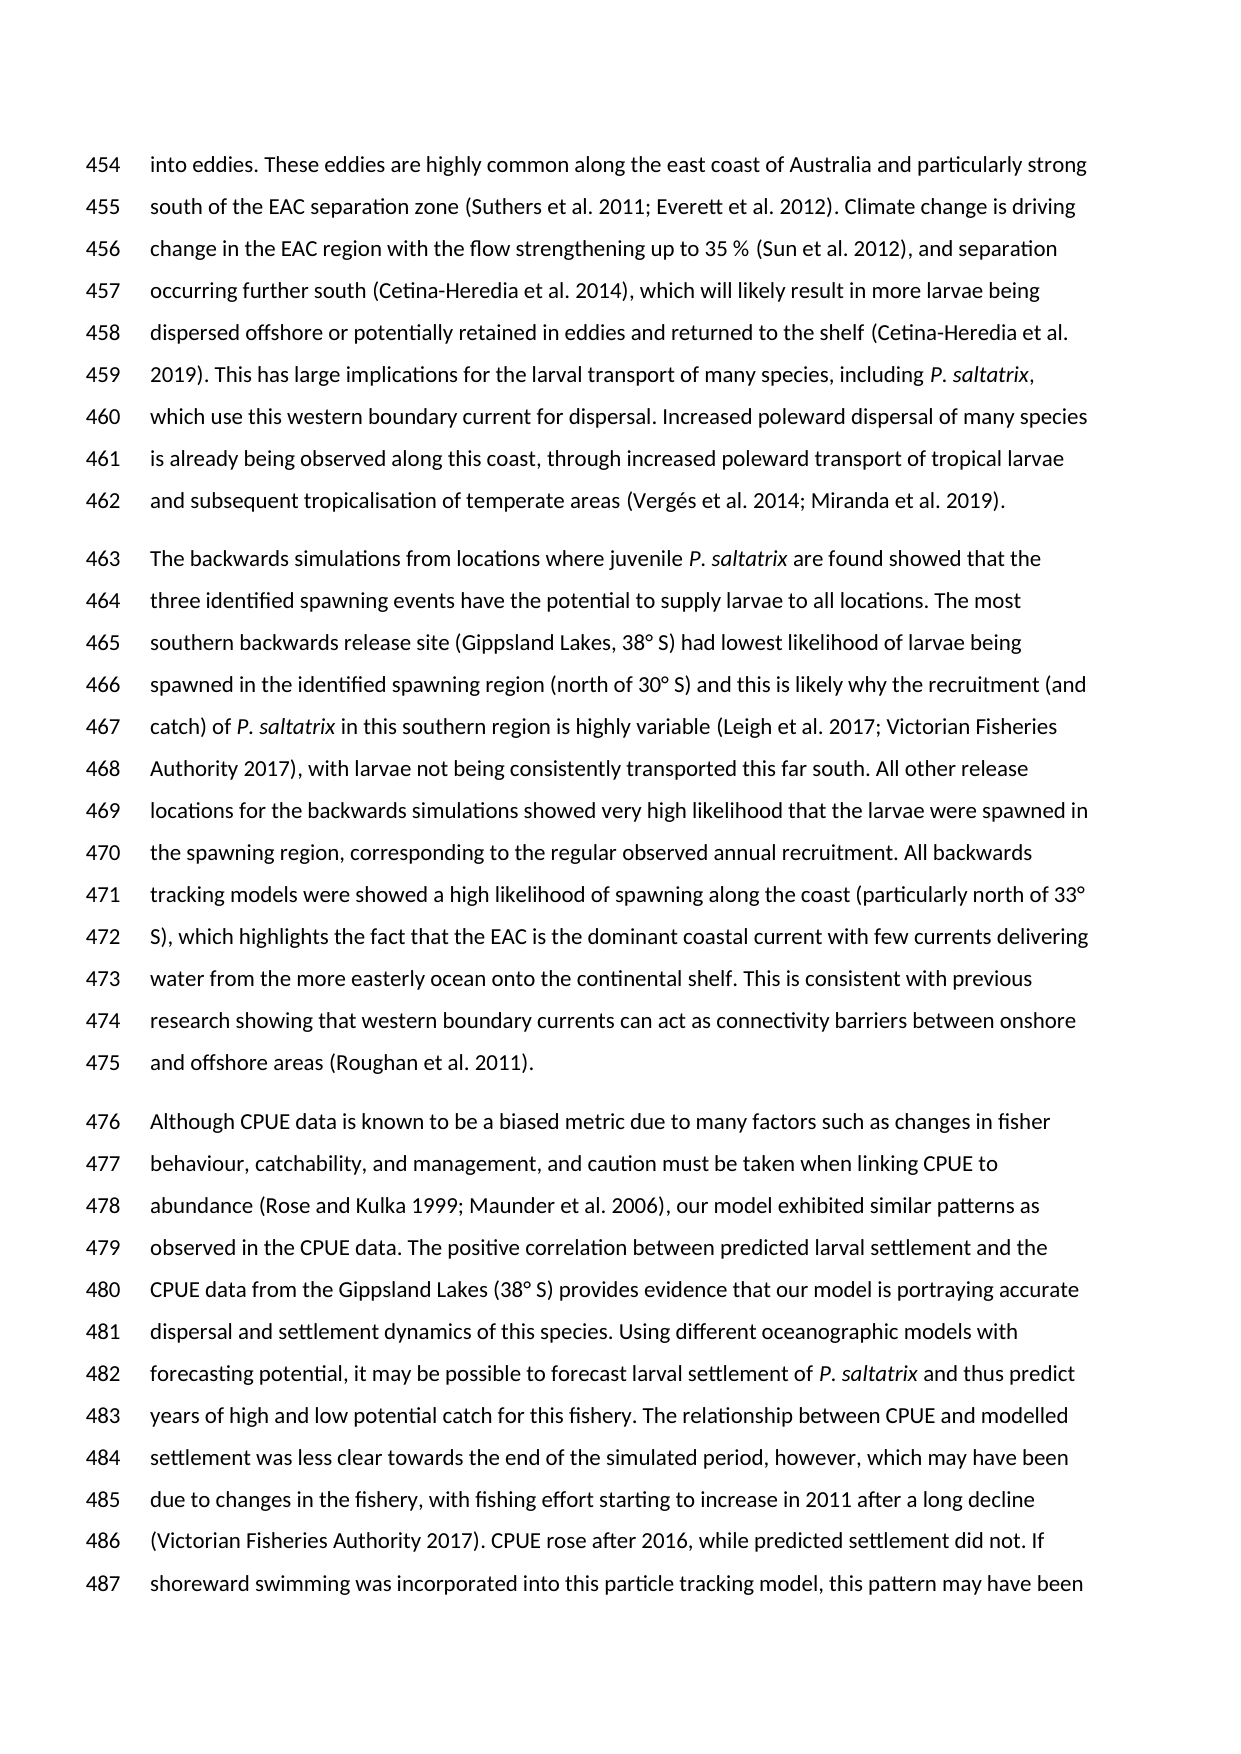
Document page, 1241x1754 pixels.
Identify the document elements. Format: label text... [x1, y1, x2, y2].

text The backwards simulations from locations where juvenile P. saltatrix are found showed that the three identified spawning events have the potential to supply larvae to all locations. The most southern backwards release site (Gippsland Lakes, 38° S) had lowest likelihood of larvae being spawned in the identified spawning region (north of 30° S) and this is likely why the recruitment (and catch) of P. saltatrix in this southern region is highly variable (Leigh et al. 2017; Victorian Fisheries Authority 2017), with larvae not being consistently transported this far south. All other release locations for the backwards simulations showed very high likelihood that the larvae were spawned in the spawning region, corresponding to the regular observed annual recruitment. All backwards tracking models were showed a high likelihood of spawning along the coast (particularly north of 33° S), which highlights the fact that the EAC is the dominant coastal current with few currents delivering water from the more easterly ocean onto the continental shelf. This is consistent with previous research showing that western boundary currents can act as connectivity barriers between onshore and offshore areas (Roughan et al. 2011). [150, 544, 1090, 1076]
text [150, 1107, 1090, 1597]
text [150, 150, 1090, 514]
